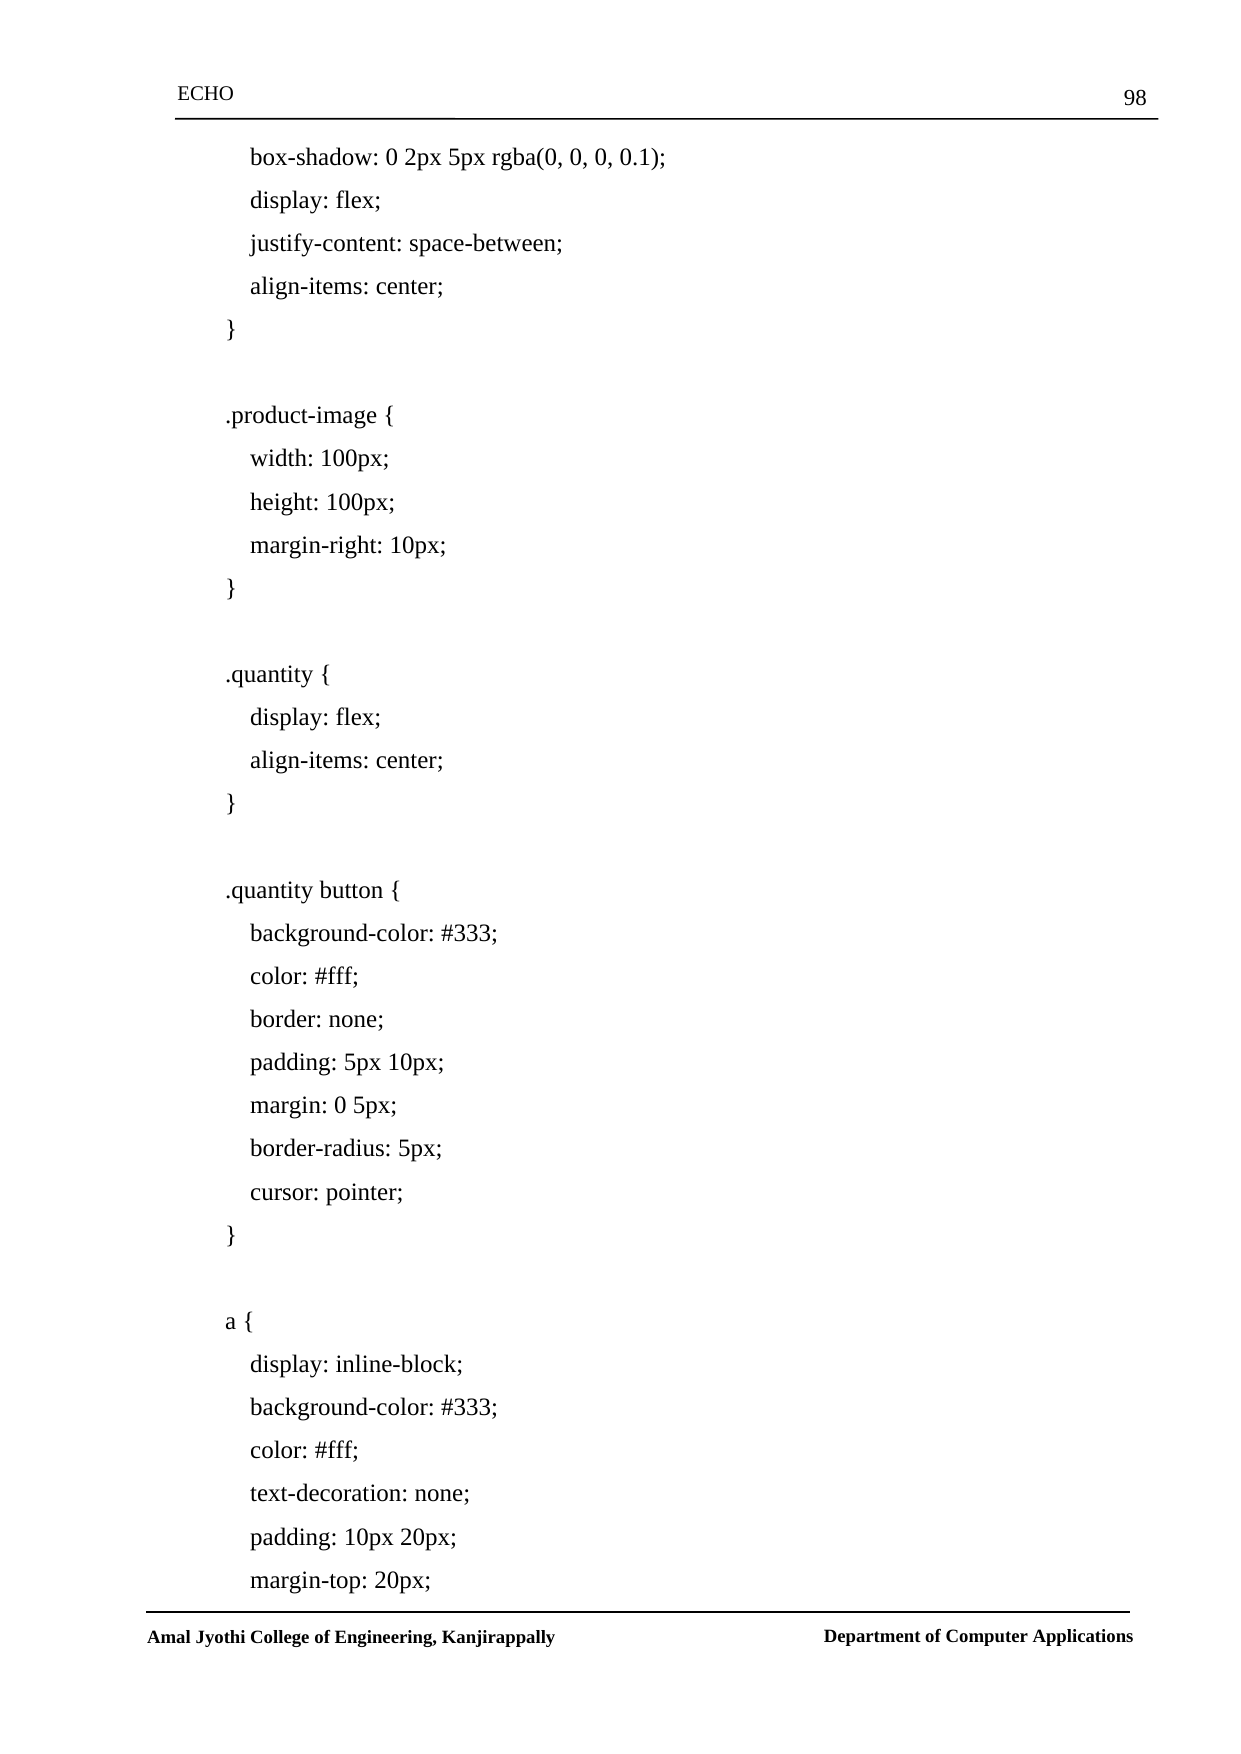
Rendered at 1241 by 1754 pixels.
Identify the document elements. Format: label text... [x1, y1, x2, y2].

text a { [175, 1306, 1162, 1335]
text text-decoration: none; [175, 1478, 1162, 1507]
text .product-image { [175, 400, 1162, 429]
text } [175, 314, 1162, 343]
text height: 100px; [175, 487, 1162, 515]
text box-shadow: 0 2px 5px rgba(0, 0, 0, 0.1); [175, 142, 1162, 170]
text } [175, 1220, 1162, 1248]
text display: flex; [175, 702, 1162, 731]
text margin-top: 20px; [175, 1565, 1162, 1593]
text } [175, 788, 1162, 817]
text } [175, 573, 1162, 602]
text cursor: pointer; [175, 1177, 1162, 1205]
text align-items: center; [175, 745, 1162, 774]
text padding: 10px 20px; [175, 1522, 1162, 1550]
text width: 100px; [175, 443, 1162, 472]
text .quantity { [175, 659, 1162, 688]
text margin-right: 10px; [175, 530, 1162, 558]
text background-color: #333; [175, 918, 1162, 947]
text margin: 0 5px; [175, 1090, 1162, 1119]
text border-radius: 5px; [175, 1133, 1162, 1162]
text padding: 5px 10px; [175, 1047, 1162, 1076]
text align-items: center; [175, 271, 1162, 300]
text display: flex; [175, 185, 1162, 213]
text border: none; [175, 1004, 1162, 1033]
text justify-content: space-between; [175, 228, 1162, 257]
text .quantity button { [175, 875, 1162, 903]
text background-color: #333; [175, 1392, 1162, 1421]
text color: #fff; [175, 1435, 1162, 1464]
text color: #fff; [175, 961, 1162, 990]
text display: inline-block; [175, 1349, 1162, 1378]
